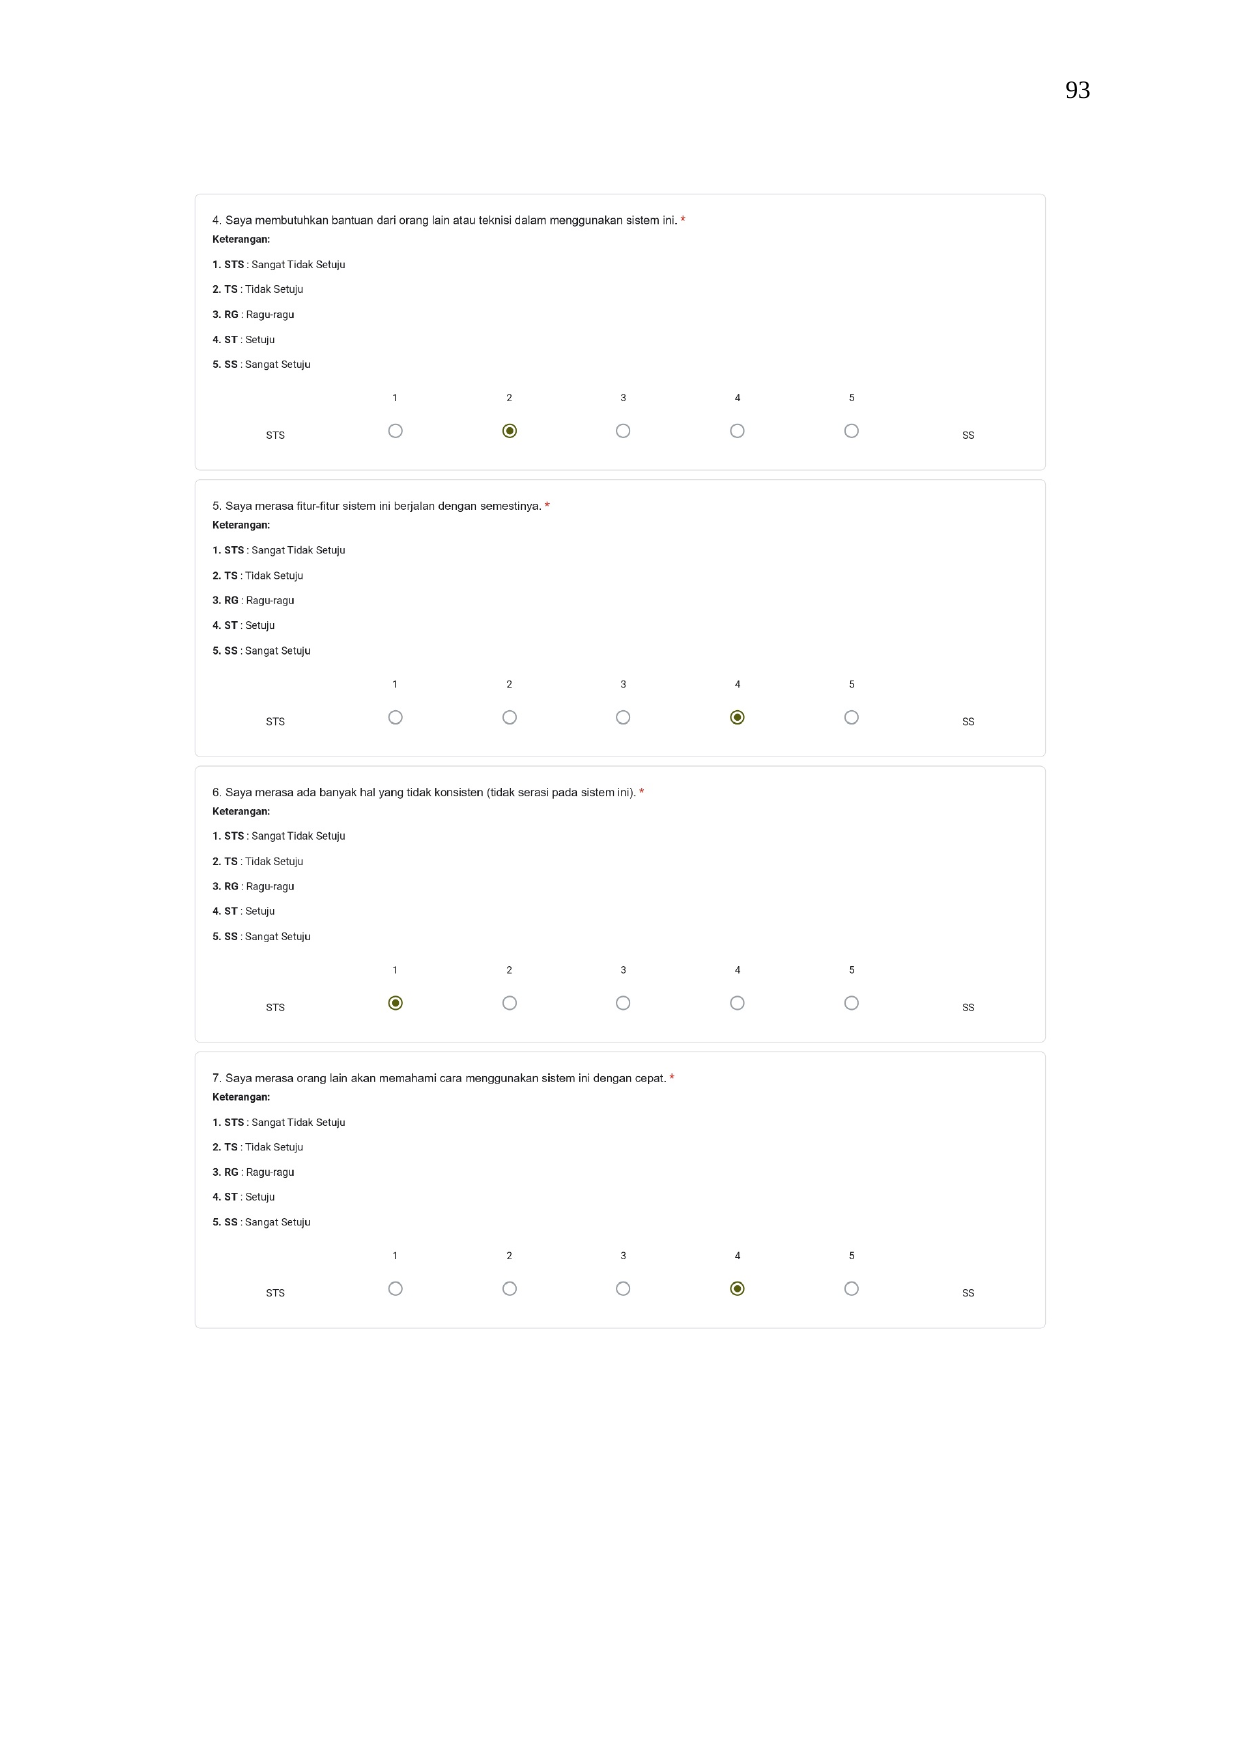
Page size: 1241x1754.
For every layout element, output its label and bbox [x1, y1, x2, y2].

picture [150, 150, 1090, 1480]
